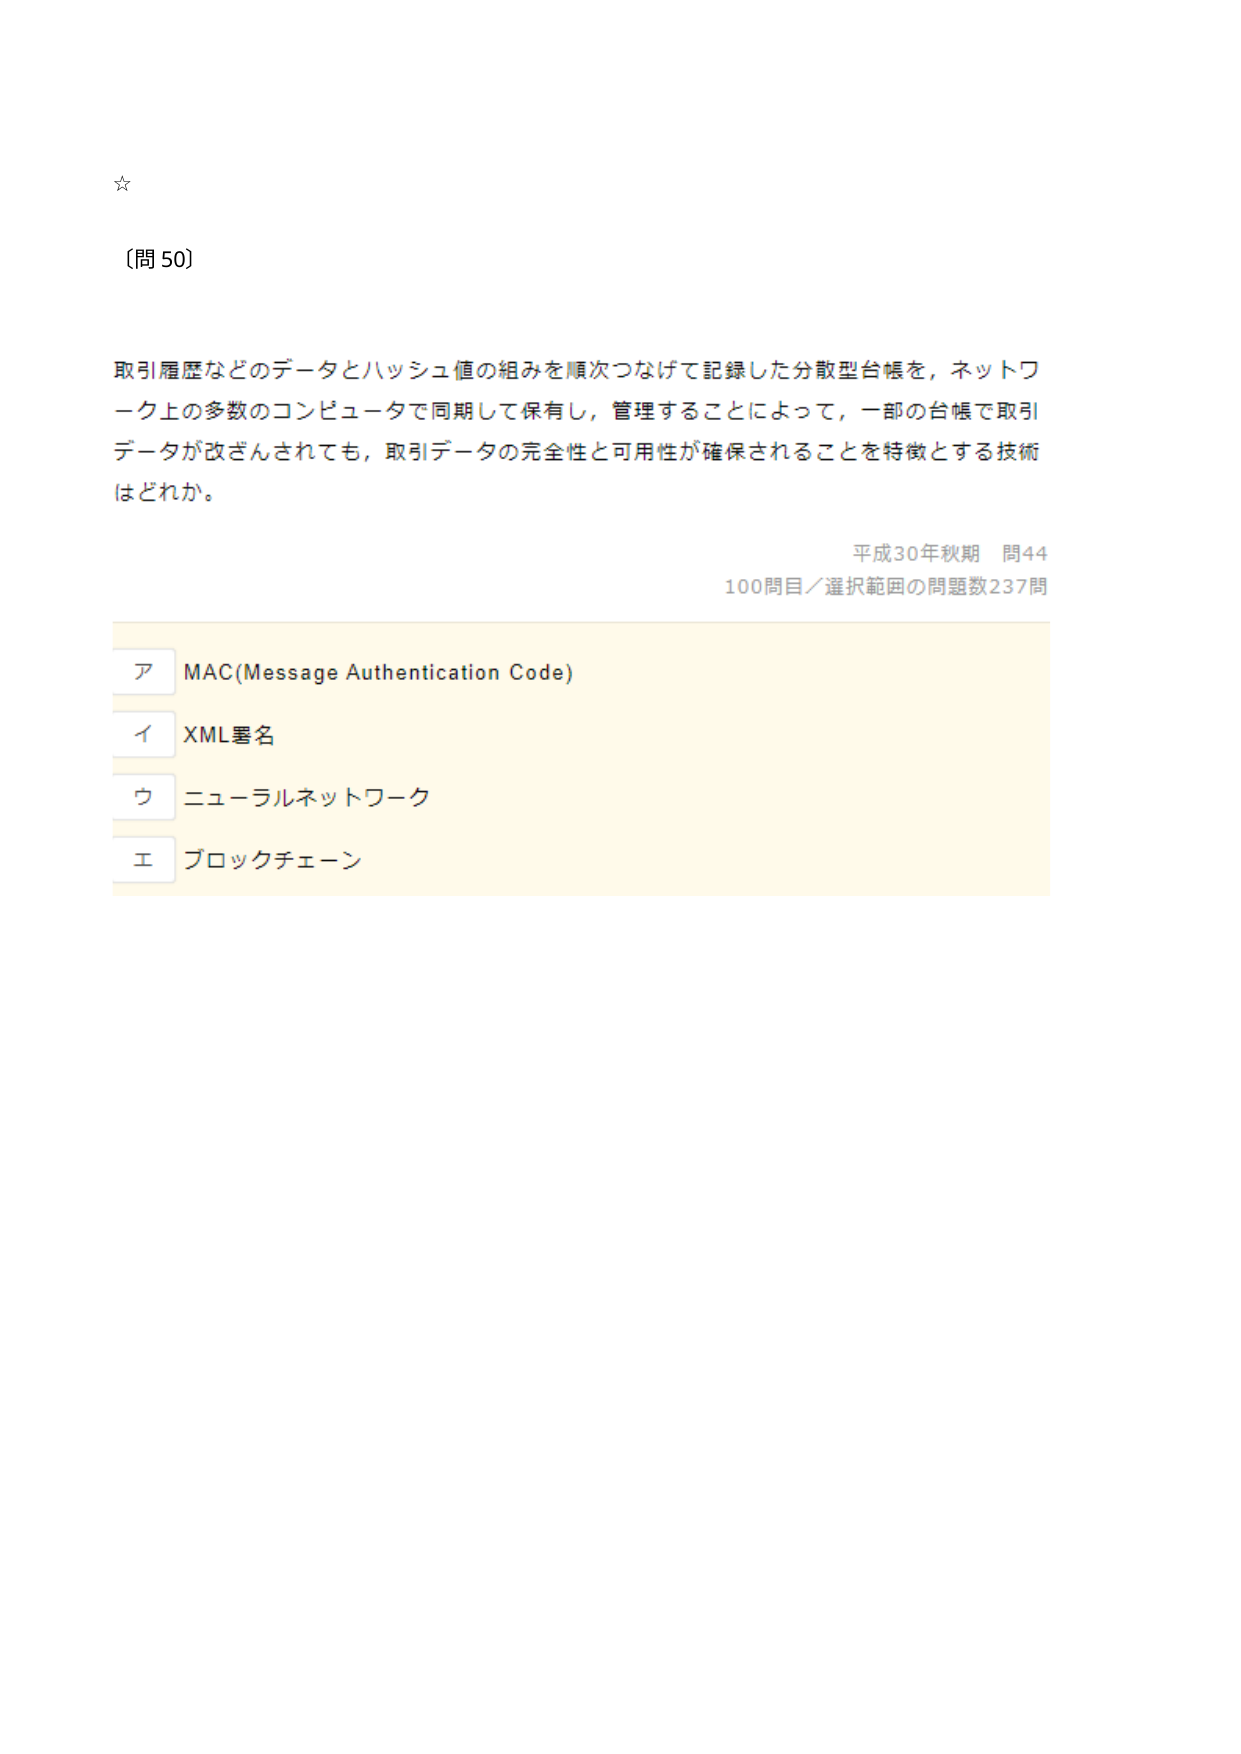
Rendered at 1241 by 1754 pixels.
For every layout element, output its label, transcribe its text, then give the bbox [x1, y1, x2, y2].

picture [112, 352, 1050, 896]
text ☆ [112, 164, 1128, 202]
text 〔問50〕 [112, 239, 1128, 277]
